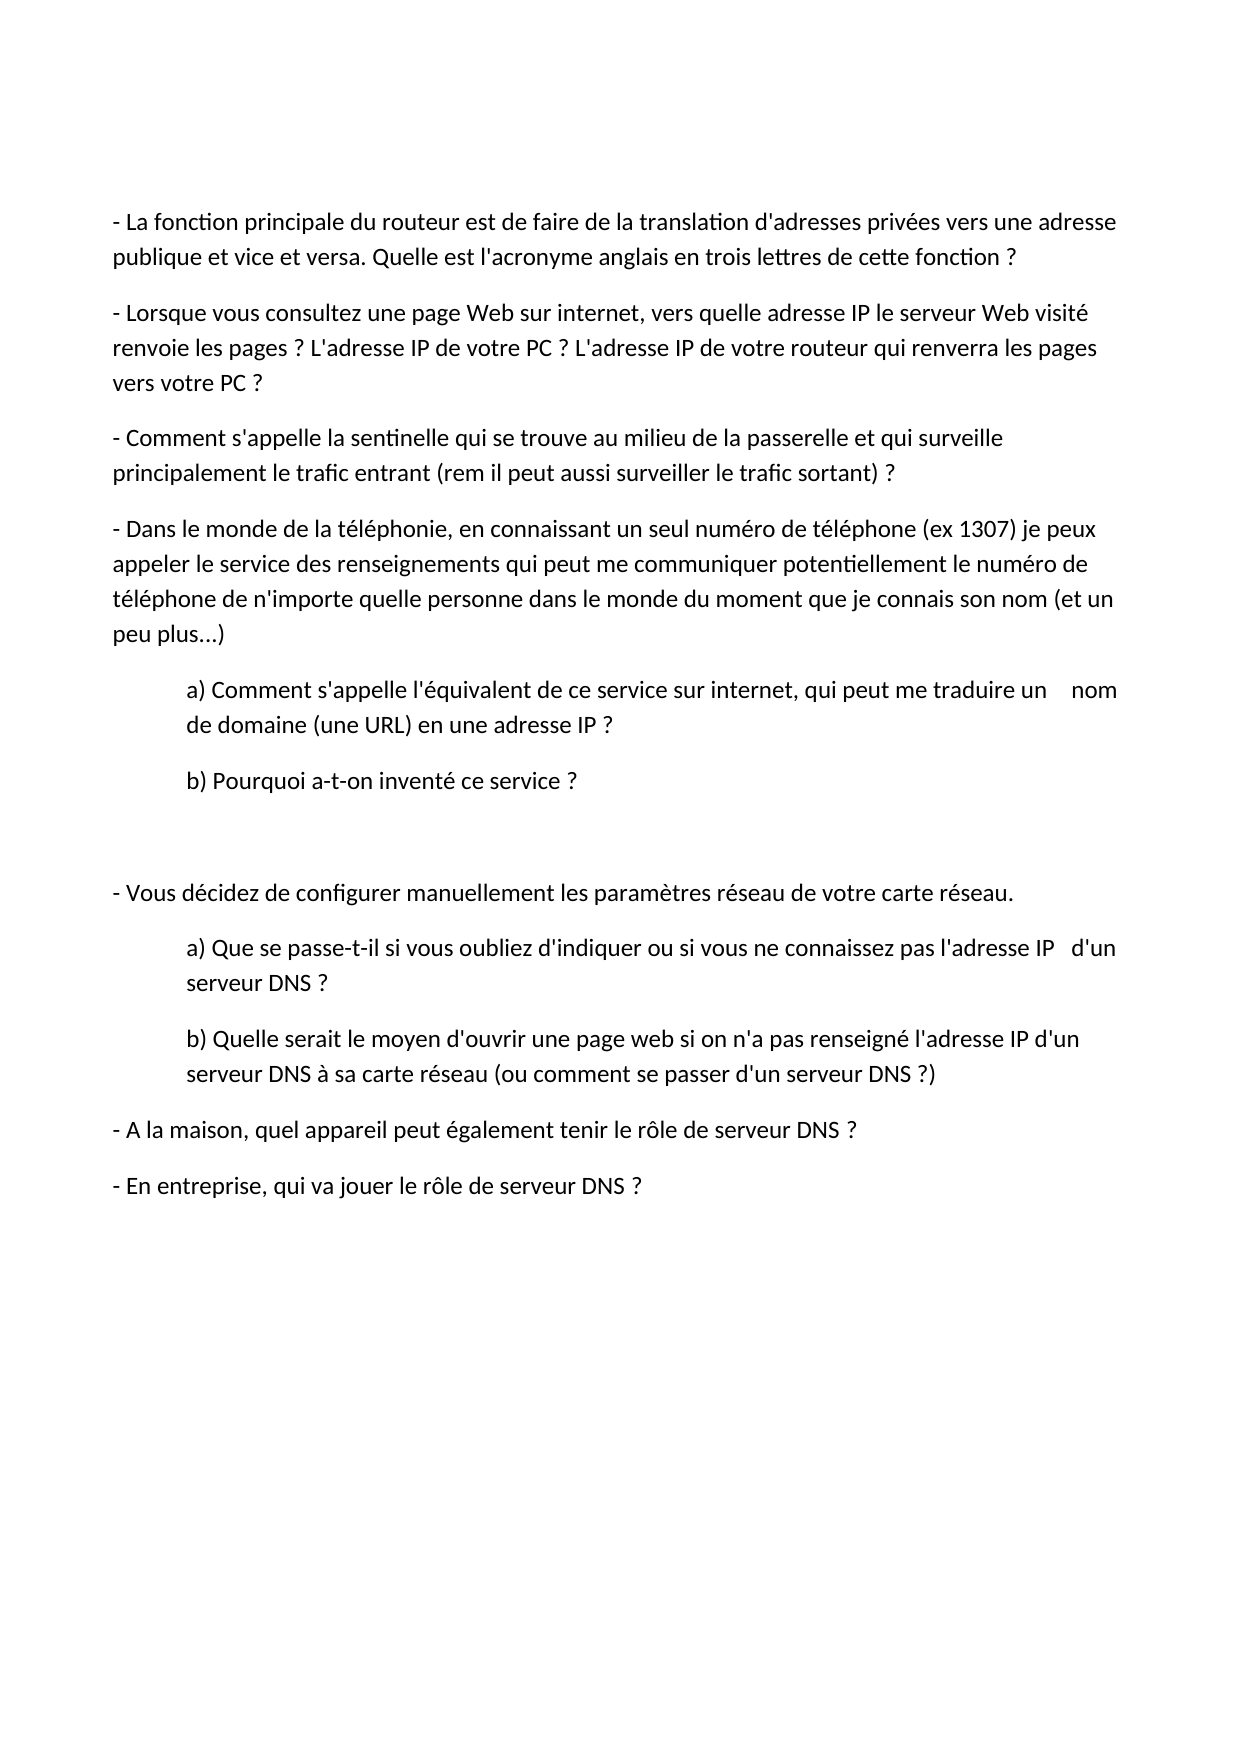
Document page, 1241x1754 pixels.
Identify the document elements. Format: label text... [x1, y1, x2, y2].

text - La fonction principale du routeur est de faire de la translation d'adresses privées vers une adresse publique et vice et versa. Quelle est l'acronyme anglais en trois lettres de cette fonction ? [112, 206, 1128, 271]
text - En entreprise, qui va jouer le rôle de serveur DNS ? [112, 1170, 1128, 1201]
text a) Comment s'appelle l'équivalent de ce service sur internet, qui peut me traduire un nom de domaine (une URL) en une adresse IP ? [186, 674, 1128, 740]
text - Comment s'appelle la sentinelle qui se trouve au milieu de la passerelle et qui surveille principalement le trafic entrant (rem il peut aussi surveiller le trafic sortant) ? [112, 422, 1128, 488]
text b) Quelle serait le moyen d'ouvrir une page web si on n'a pas renseigné l'adresse IP d'un serveur DNS à sa carte réseau (ou comment se passer d'un serveur DNS ?) [186, 1023, 1128, 1089]
text a) Que se passe-t-il si vous oubliez d'indiquer ou si vous ne connaissez pas l'adresse IP d'un serveur DNS ? [186, 932, 1128, 998]
text - Dans le monde de la téléphonie, en connaissant un seul numéro de téléphone (ex 1307) je peux appeler le service des renseignements qui peut me communiquer potentiellement le numéro de téléphone de n'importe quelle personne dans le monde du moment que je connais son nom (et un peu plus...) [112, 513, 1128, 649]
text b) Pourquoi a-t-on inventé ce service ? [112, 765, 1128, 796]
text - Lorsque vous consultez une page Web sur internet, vers quelle adresse IP le serveur Web visité renvoie les pages ? L'adresse IP de votre PC ? L'adresse IP de votre routeur qui renverra les pages vers votre PC ? [112, 297, 1128, 397]
text - Vous décidez de configurer manuellement les paramètres réseau de votre carte réseau. [112, 877, 1128, 907]
text - A la maison, quel appareil peut également tenir le rôle de serveur DNS ? [112, 1114, 1128, 1145]
